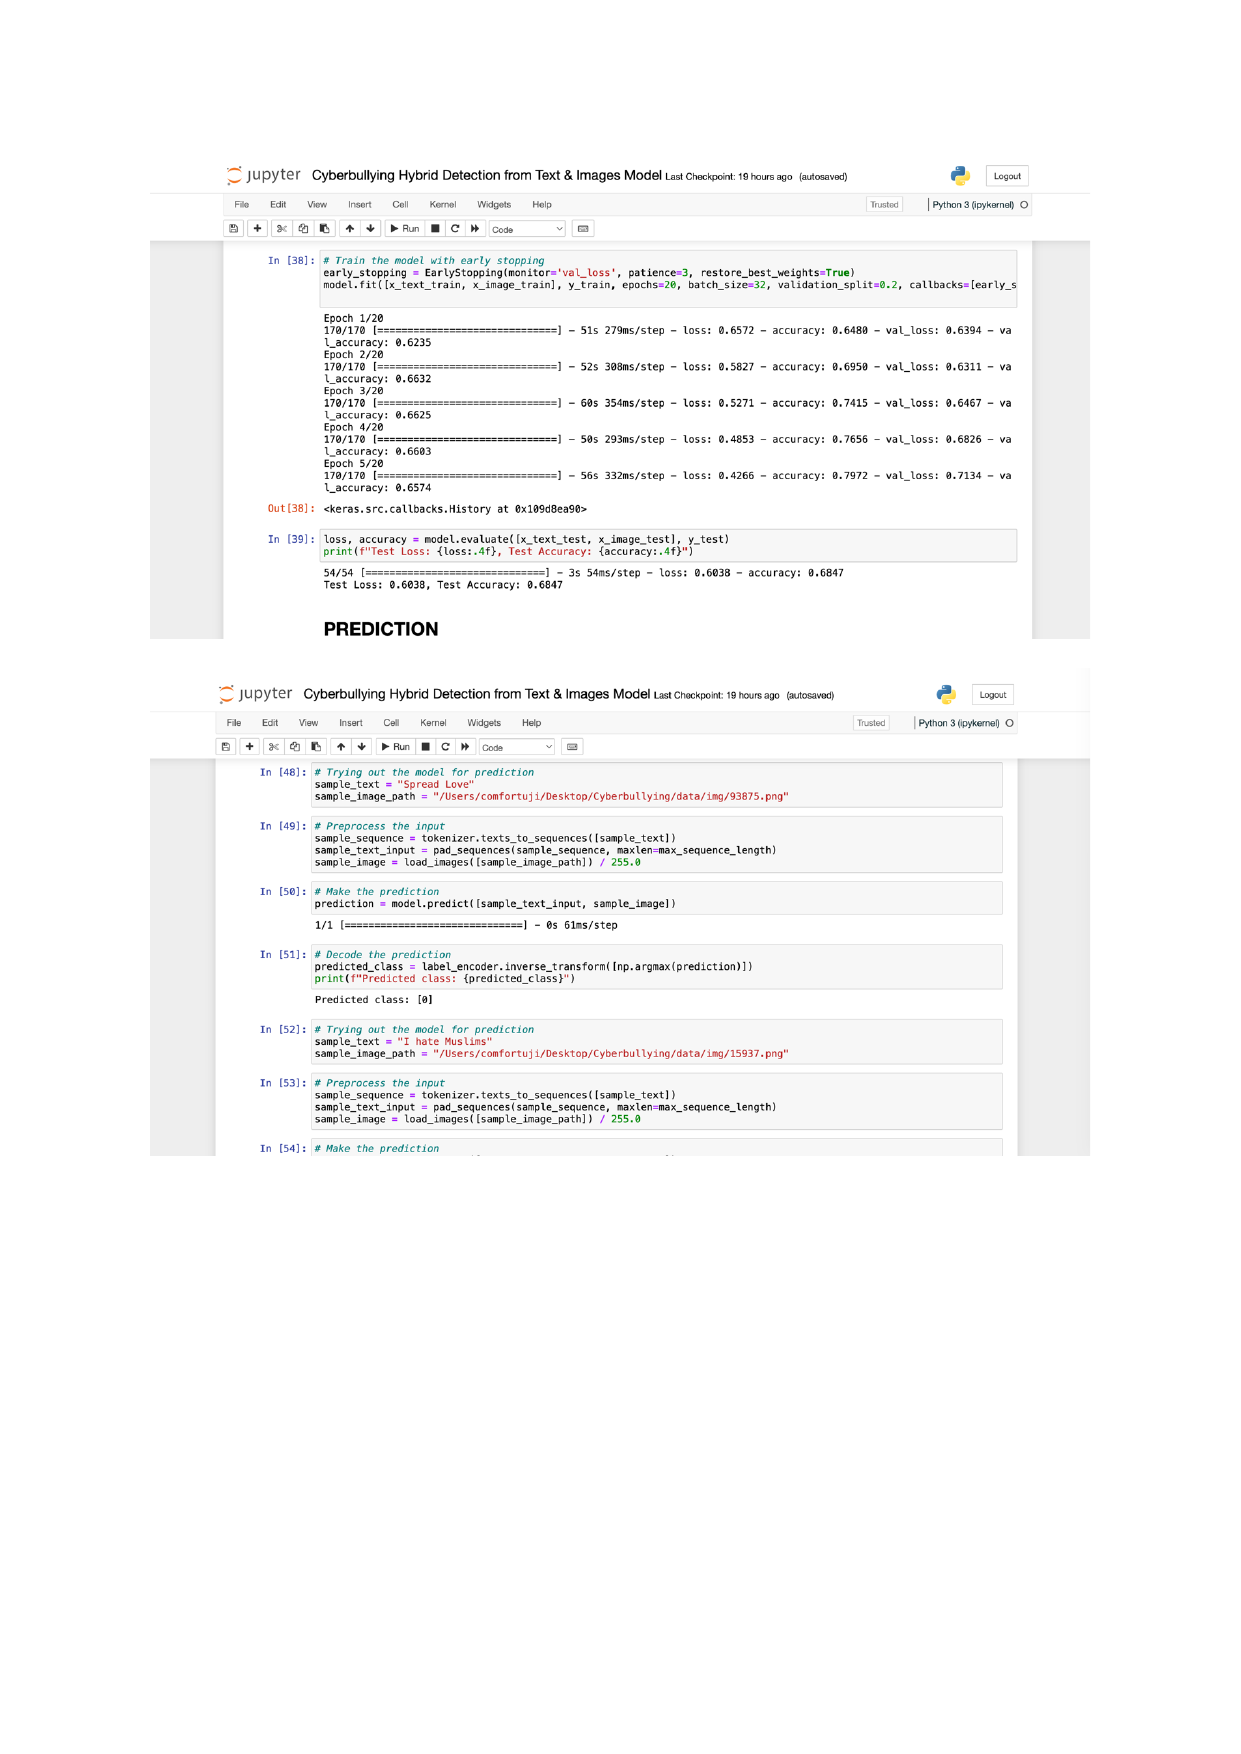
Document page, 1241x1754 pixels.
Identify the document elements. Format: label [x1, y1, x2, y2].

picture [150, 150, 1091, 639]
picture [150, 668, 1091, 1156]
